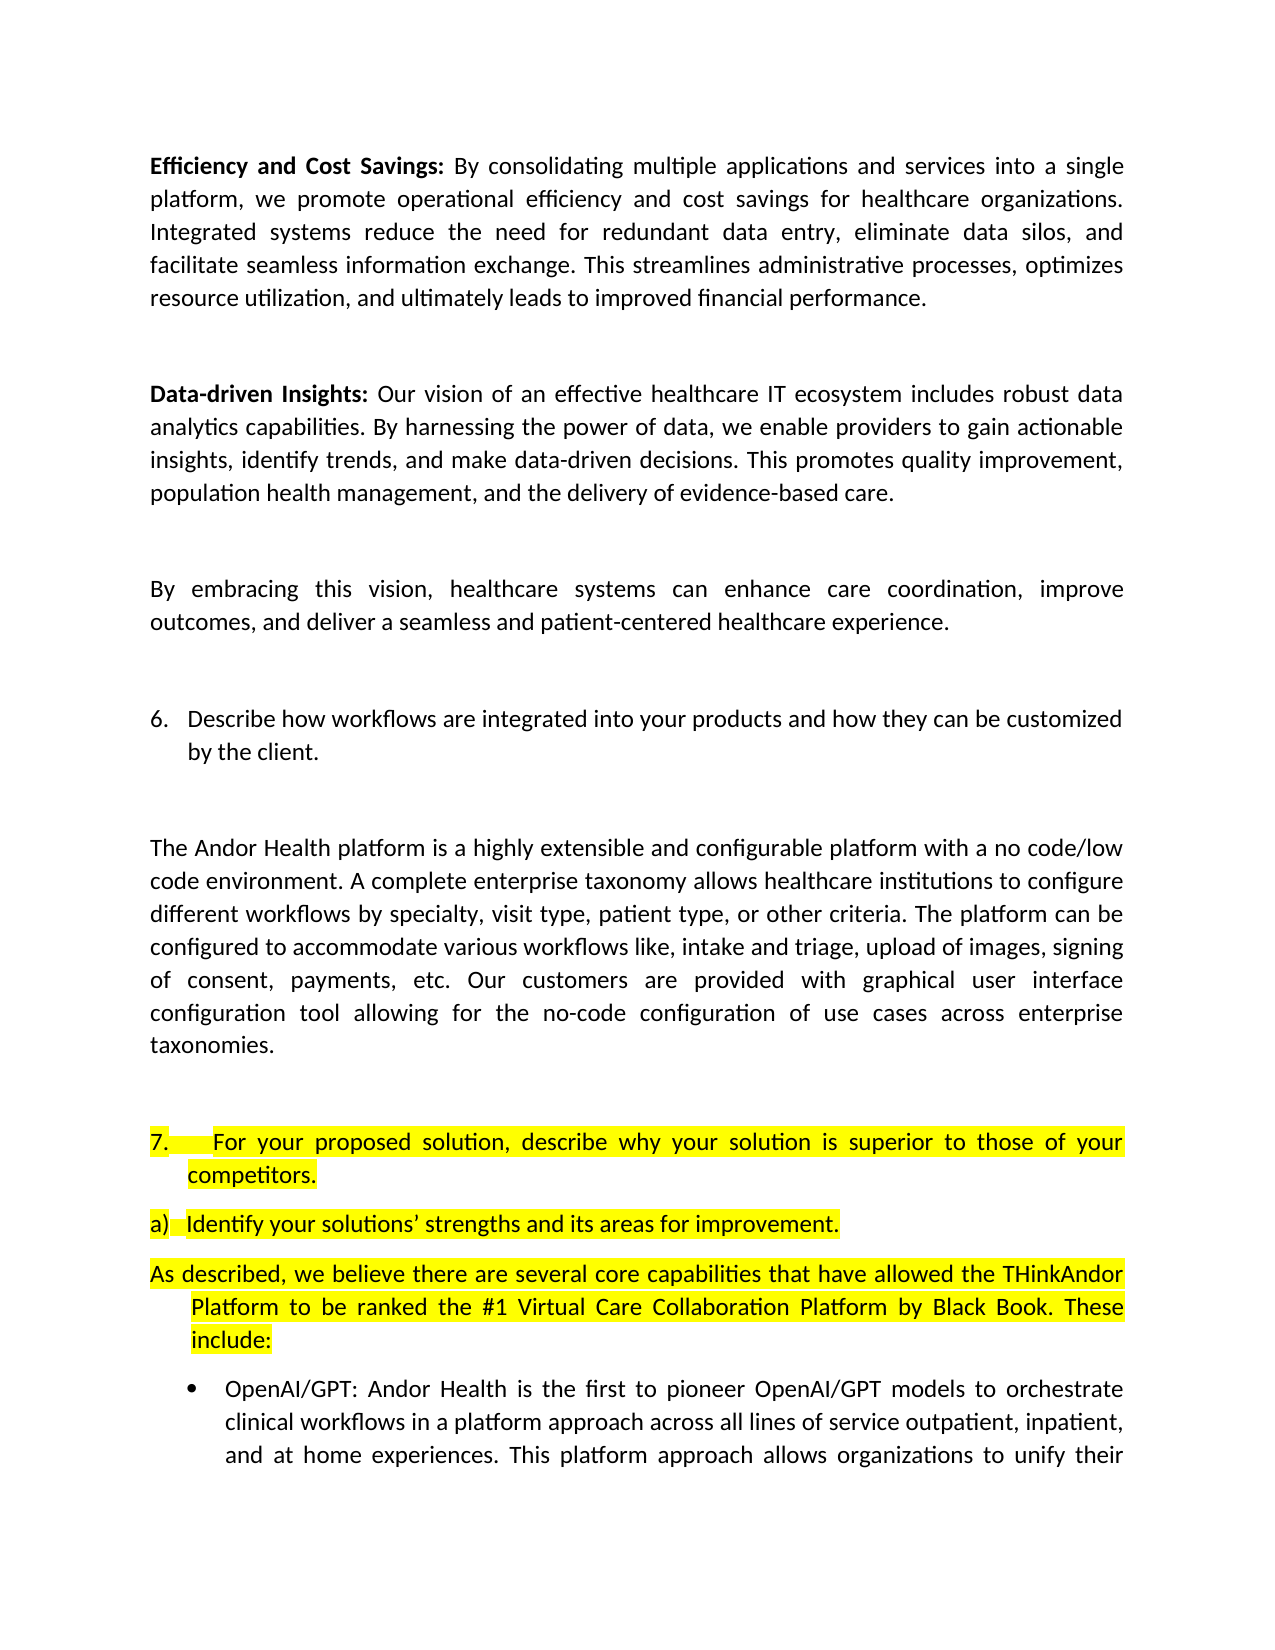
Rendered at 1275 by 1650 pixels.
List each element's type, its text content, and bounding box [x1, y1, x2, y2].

text a) Identify your solutions’ strengths and its areas for improvement. [150, 1208, 1125, 1239]
text Data-driven Insights: Our vision of an effective healthcare IT ecosystem includes robust data analytics capabilities. By harnessing the power of data, we enable providers to gain actionable insights, identify trends, and make data-driven decisions. This promotes quality improvement, population health management, and the delivery of evidence-based care. [150, 378, 1125, 507]
text By embracing this vision, healthcare systems can enhance care coordination, improve outcomes, and deliver a seamless and patient-centered healthcare experience. [150, 573, 1125, 637]
text Efficiency and Cost Savings: By consolidating multiple applications and services into a single platform, we promote operational efficiency and cost savings for healthcare organizations. Integrated systems reduce the need for redundant data entry, eliminate data silos, and facilitate seamless information exchange. This streamlines administrative processes, optimizes resource utilization, and ultimately leads to improved financial performance. [150, 150, 1125, 312]
text As described, we believe there are several core capabilities that have allowed the THinkAndor Platform to be ranked the #1 Virtual Care Collaboration Platform by Black Book. These include: [150, 1289, 1125, 1354]
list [187, 1373, 1125, 1470]
text The Andor Health platform is a highly extensible and configurable platform with a no code/low code environment. A complete enterprise taxonomy allows healthcare institutions to configure different workflows by specialty, visit type, patient type, or other criteria. The platform can be configured to accommodate various workflows like, intake and triage, upload of images, signing of consent, payments, etc. Our customers are provided with graphical user interface configuration tool allowing for the no-code configuration of use cases across enterprise taxonomies. [150, 832, 1125, 1060]
text 7. For your proposed solution, describe why your solution is superior to those of your competitors. [150, 1154, 1125, 1189]
text 6. Describe how workflows are integrated into your products and how they can be customized by the client. [150, 703, 1125, 766]
